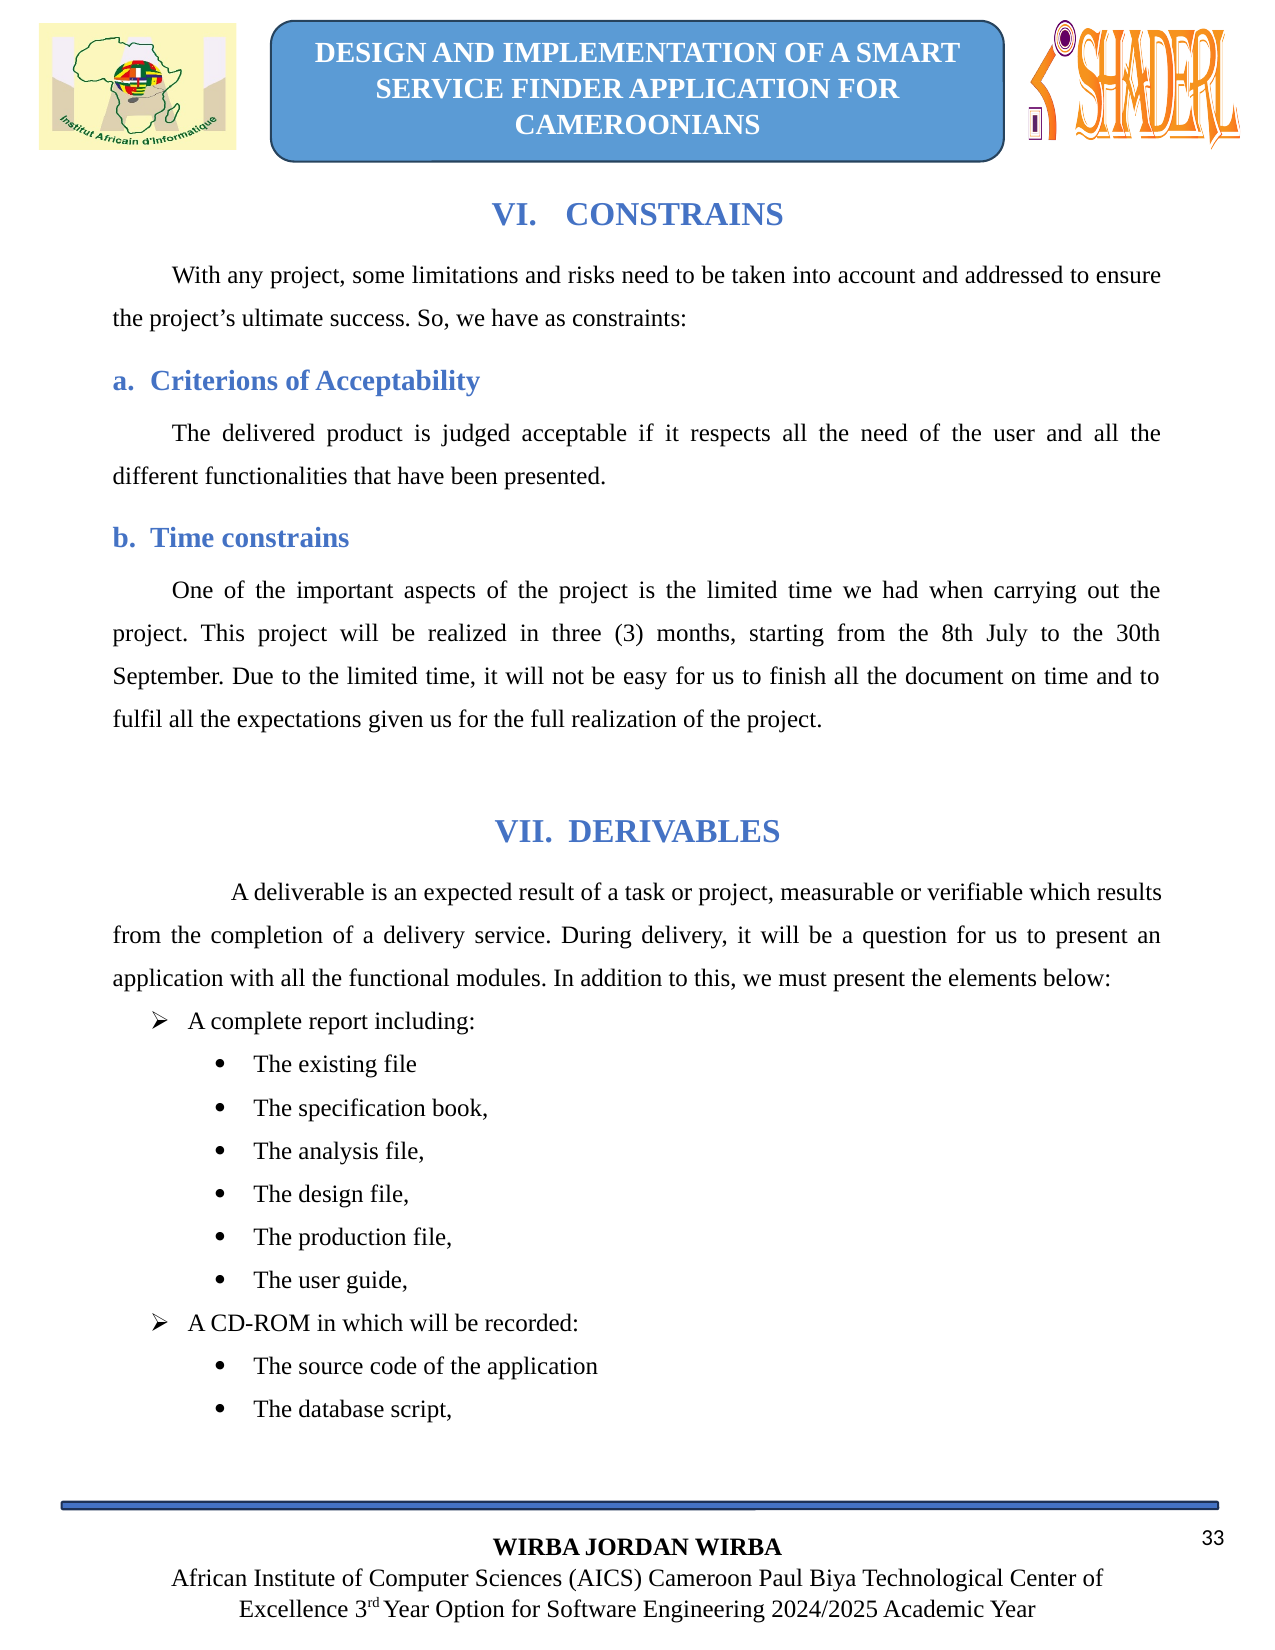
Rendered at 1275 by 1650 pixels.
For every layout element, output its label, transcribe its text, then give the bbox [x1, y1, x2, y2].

subtitle CONSTRAINS [112, 194, 1162, 233]
list A complete report including: [150, 1006, 1162, 1035]
list A deliverable is an expected result of a task or project, measurable or verifiable which results from the completion of a delivery service. During delivery, it will be a question for us to present an application with all the functional modules. In addition to this, we must present the elements below: [112, 877, 1162, 992]
list The existing file [216, 1049, 1162, 1078]
list The design file, [216, 1179, 1162, 1208]
subtitle Criterions of Acceptability [112, 363, 1162, 397]
list One of the important aspects of the project is the limited time we had when carrying out the project. This project will be realized in three (3) months, starting from the 8th July to the 30th September. Due to the limited time, it will not be easy for us to finish all the document on time and to fulfil all the expectations given us for the full realization of the project. [112, 575, 1162, 733]
list The analysis file, [216, 1136, 1162, 1164]
list The user guide, [216, 1265, 1162, 1294]
list The delivered product is judged acceptable if it respects all the need of the user and all the different functionalities that have been presented. [112, 418, 1162, 489]
subtitle DERIVABLES [112, 811, 1162, 849]
list The database script, [216, 1394, 1162, 1423]
list A CD-ROM in which will be recorded: [150, 1308, 1162, 1337]
list The source code of the application [216, 1351, 1162, 1380]
subtitle Time constrains [112, 521, 1162, 554]
list The production file, [216, 1222, 1162, 1251]
list With any project, some limitations and risks need to be taken into account and addressed to ensure the project’s ultimate success. So, we have as constraints: [112, 260, 1162, 332]
list The specification book, [216, 1093, 1162, 1121]
picture [1028, 20, 1241, 150]
picture [38, 23, 237, 150]
